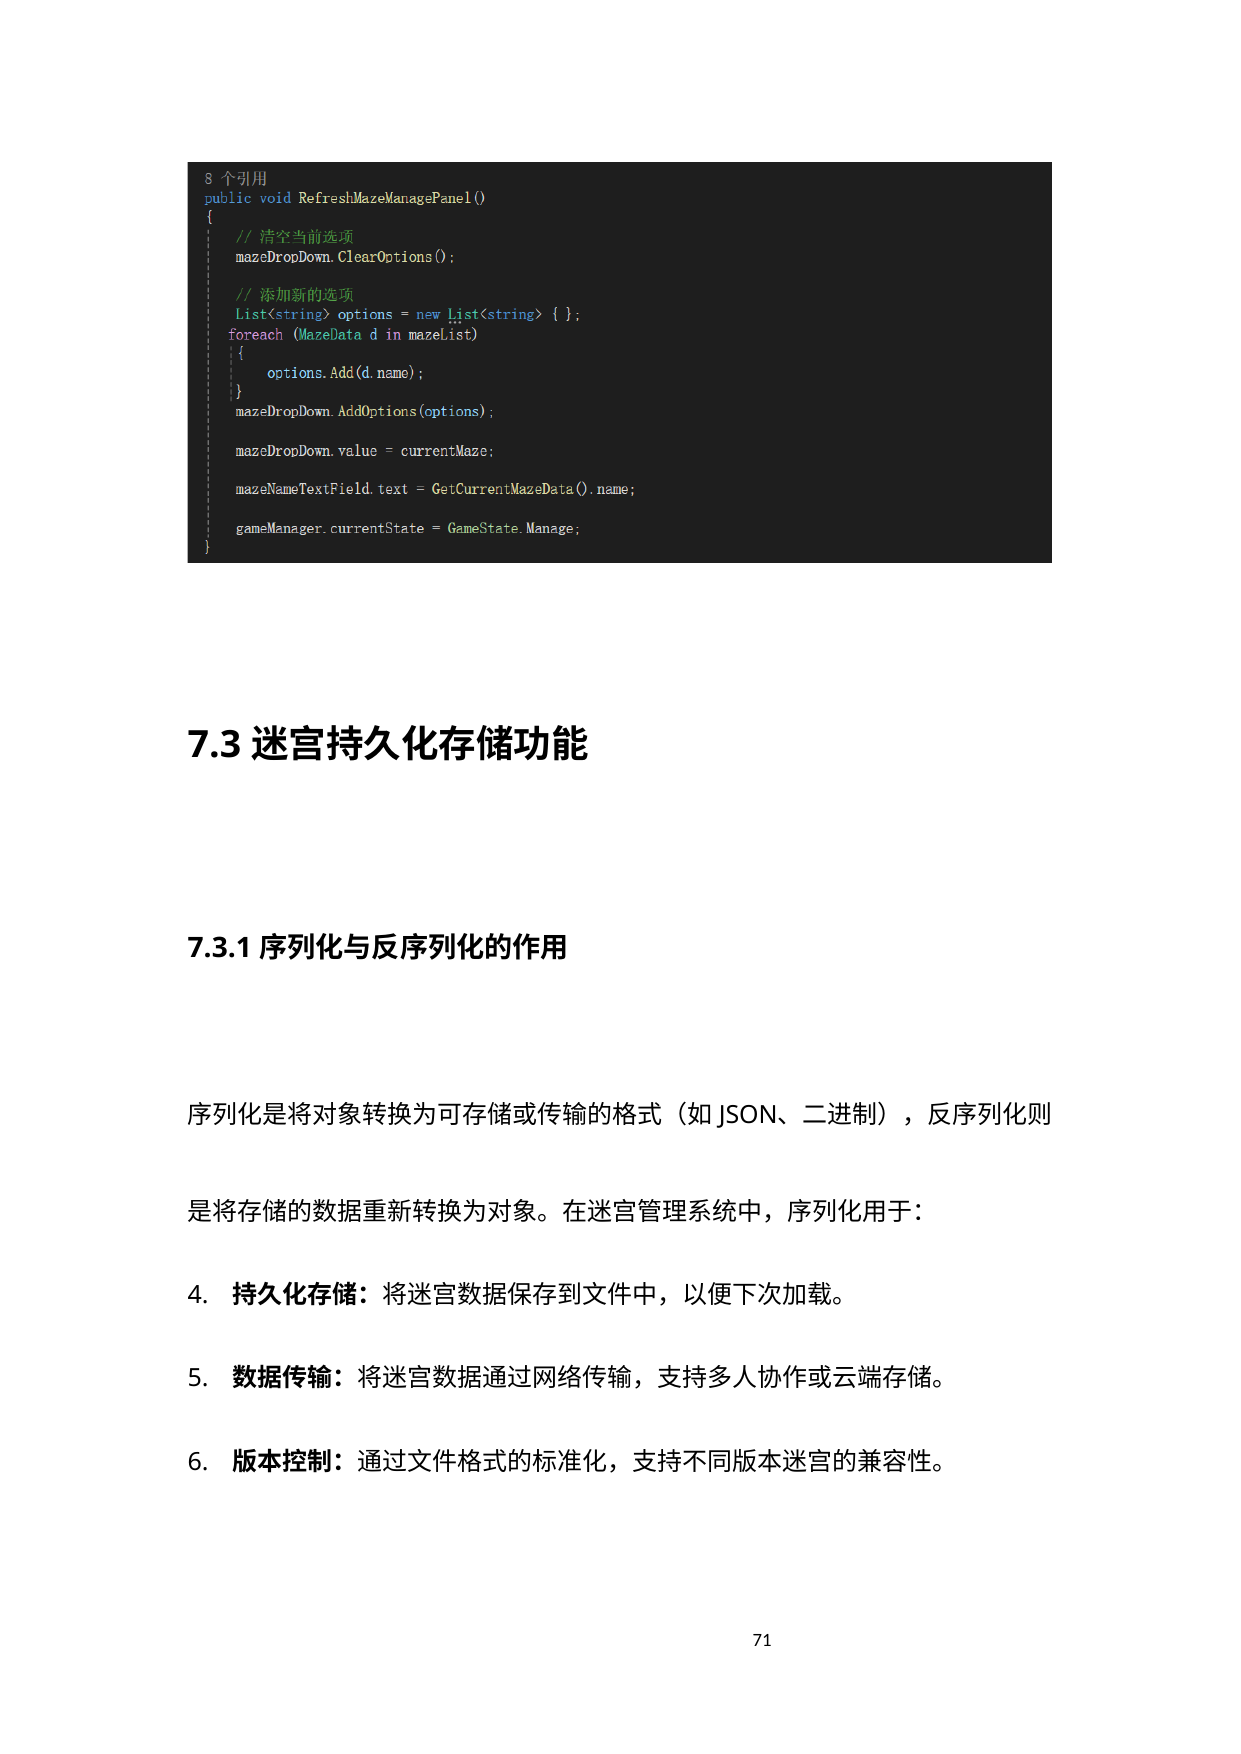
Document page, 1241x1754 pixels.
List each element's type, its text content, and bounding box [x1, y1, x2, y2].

text 序列化是将对象转换为可存储或传输的格式（如 JSON、二进制），反序列化则是将存储的数据重新转换为对象。在迷宫管理系统中，序列化用于： [187, 1080, 1053, 1242]
list 版本控制：通过文件格式的标准化，支持不同版本迷宫的兼容性。 [187, 1427, 1053, 1492]
picture [187, 162, 1052, 563]
subtitle 7.3 迷宫持久化存储功能 [187, 709, 1053, 774]
list 数据传输：将迷宫数据通过网络传输，支持多人协作或云端存储。 [187, 1343, 1053, 1408]
text 7.3.1 序列化与反序列化的作用 [187, 912, 1053, 977]
list 持久化存储：将迷宫数据保存到文件中，以便下次加载。 [187, 1260, 1053, 1325]
